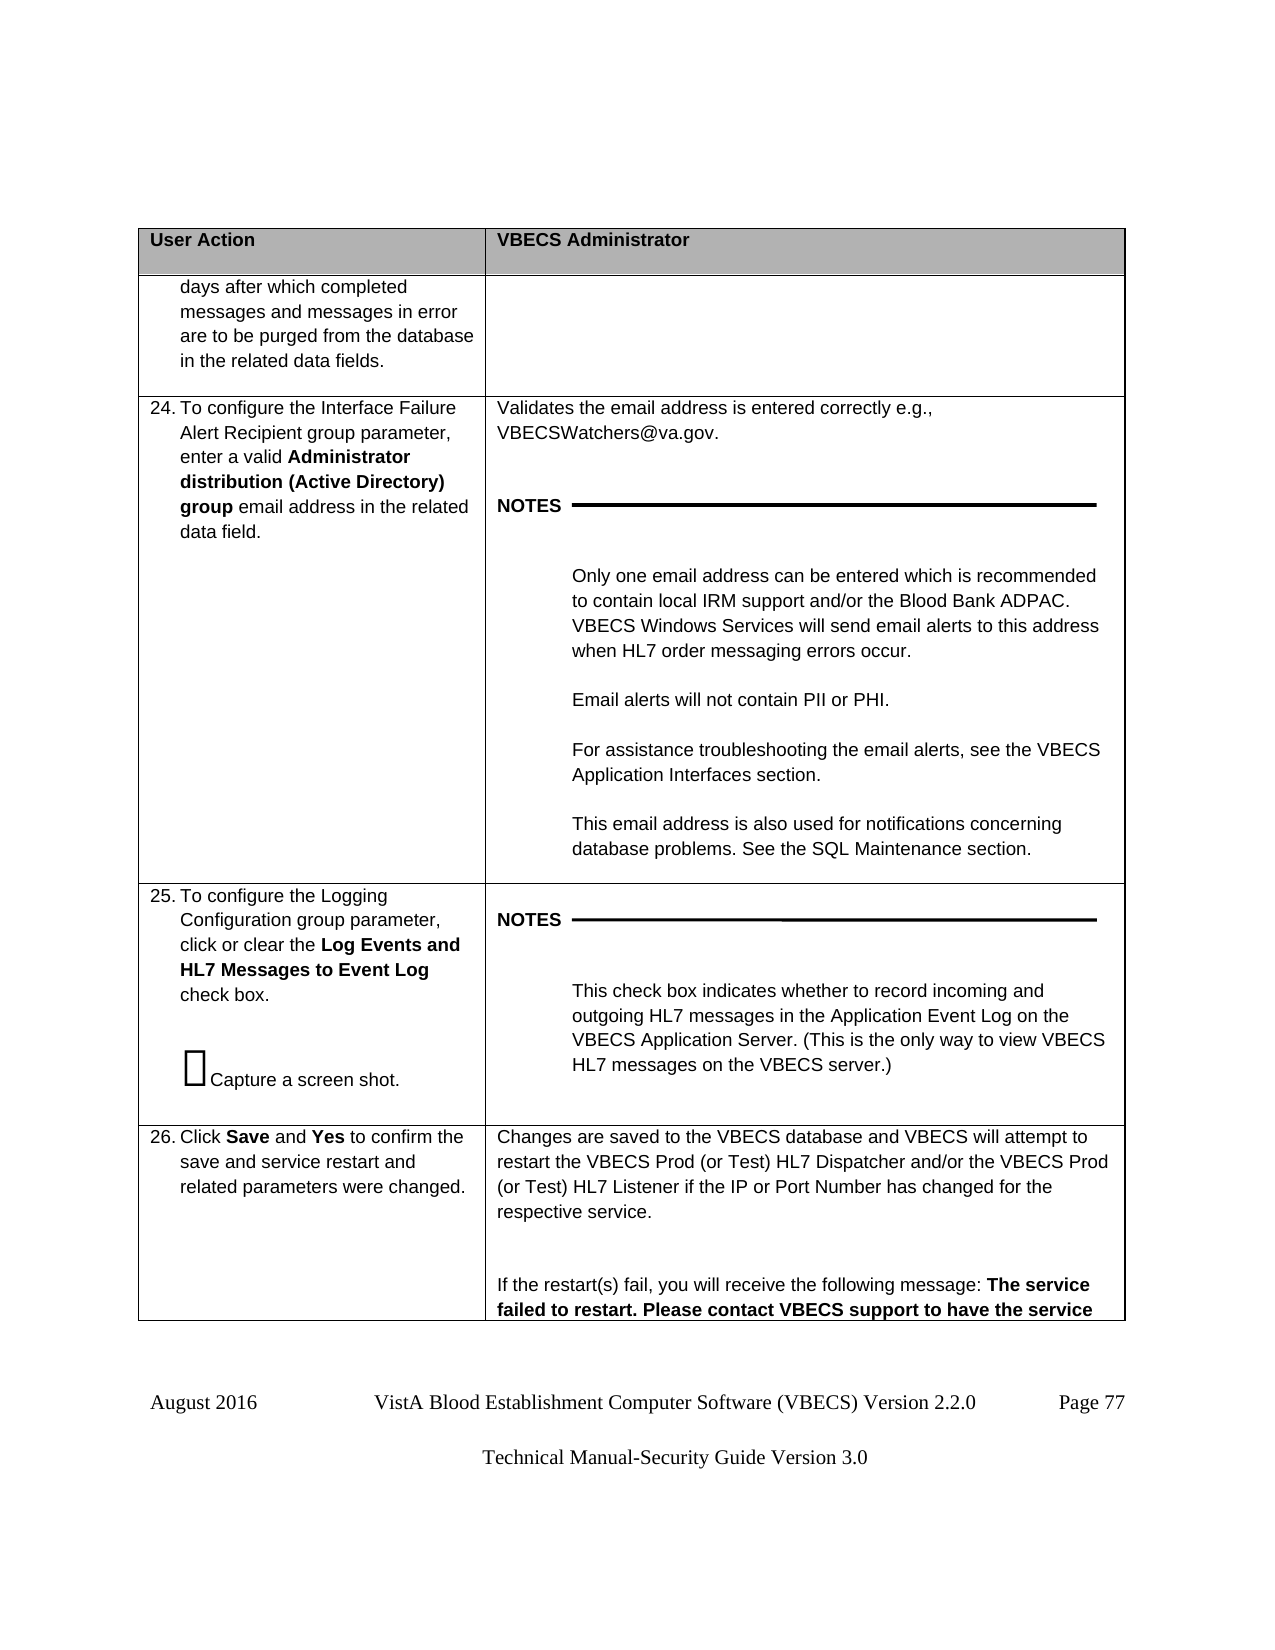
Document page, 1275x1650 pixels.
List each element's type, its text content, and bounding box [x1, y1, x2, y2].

picture [571, 503, 1097, 507]
table_cell Validates the email address is entered correctly e.g., VBECSWatchers@va.gov. NOTES Only one email address can be entered which is recommended to contain local IRM support and/or the Blood Bank ADPAC. VBECS Windows Services will send email alerts to this address when HL7 order messaging errors occur. Email alerts will not contain PII or PHI. For assistance troubleshooting the email alerts, see the VBECS Application Interfaces section. This email address is also used for notifications concerning database problems. See the SQL Maintenance section. [486, 397, 1124, 883]
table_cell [486, 276, 1124, 396]
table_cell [486, 1126, 1124, 1320]
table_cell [139, 1126, 485, 1320]
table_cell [139, 276, 485, 396]
table_header User Action [139, 229, 485, 274]
table_cell To configure the Interface Failure Alert Recipient group parameter, enter a valid Administrator distribution (Active Directory) group email address in the related data field. [139, 397, 485, 883]
table_cell NOTES MBR_4.10 This check box indicates whether to record incoming and outgoing HL7 messages in the Application Event Log on the VBECS Application Server. (This is the only way to view VBECS HL7 messages on the VBECS server.) [486, 884, 1124, 1125]
table_header VBECS Administrator [486, 229, 1124, 274]
table_cell To configure the Logging Configuration group parameter, click or clear the Log Events and HL7 Messages to Event Log check box. Capture a screen shot. [139, 884, 485, 1125]
